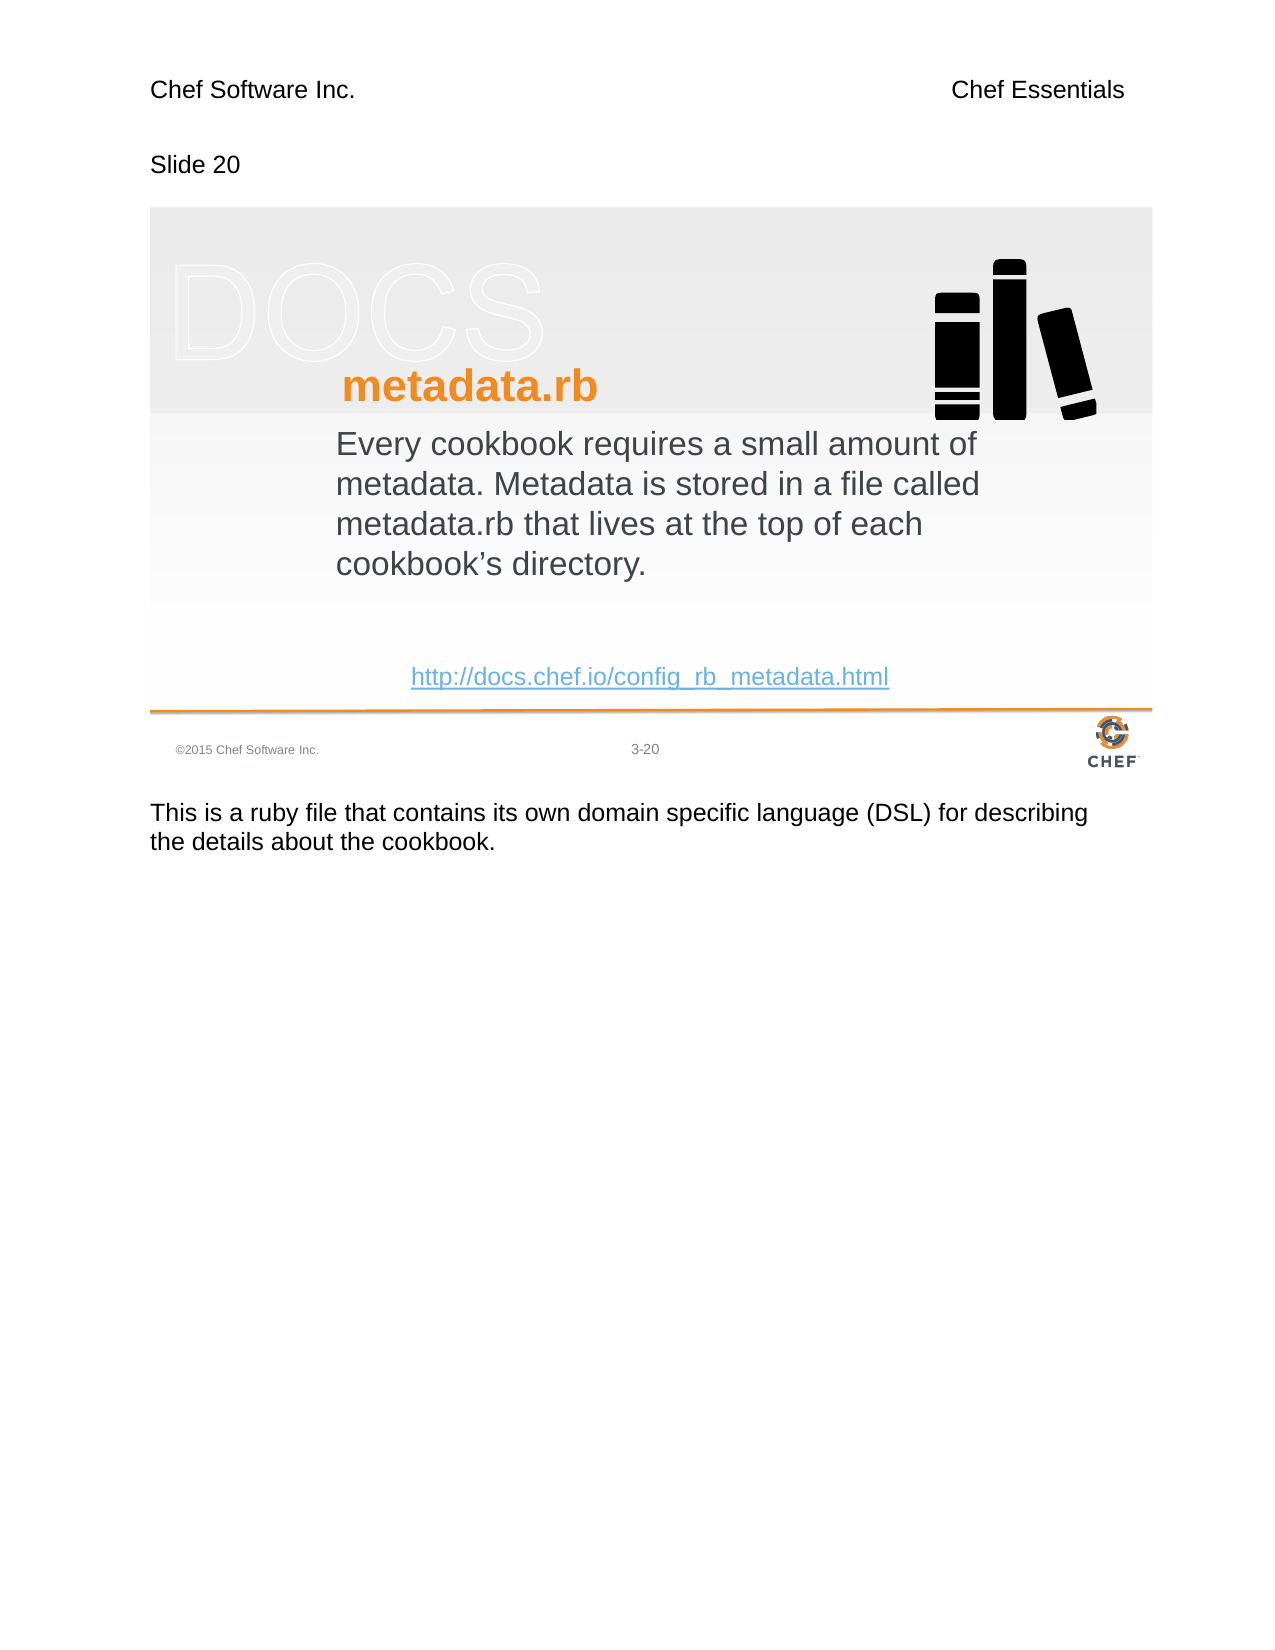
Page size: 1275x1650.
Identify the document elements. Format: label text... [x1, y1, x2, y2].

text Slide 20 [150, 150, 1125, 179]
text This is a ruby file that contains its own domain specific language (DSL) for describing the details about the cookbook. [150, 798, 1125, 855]
